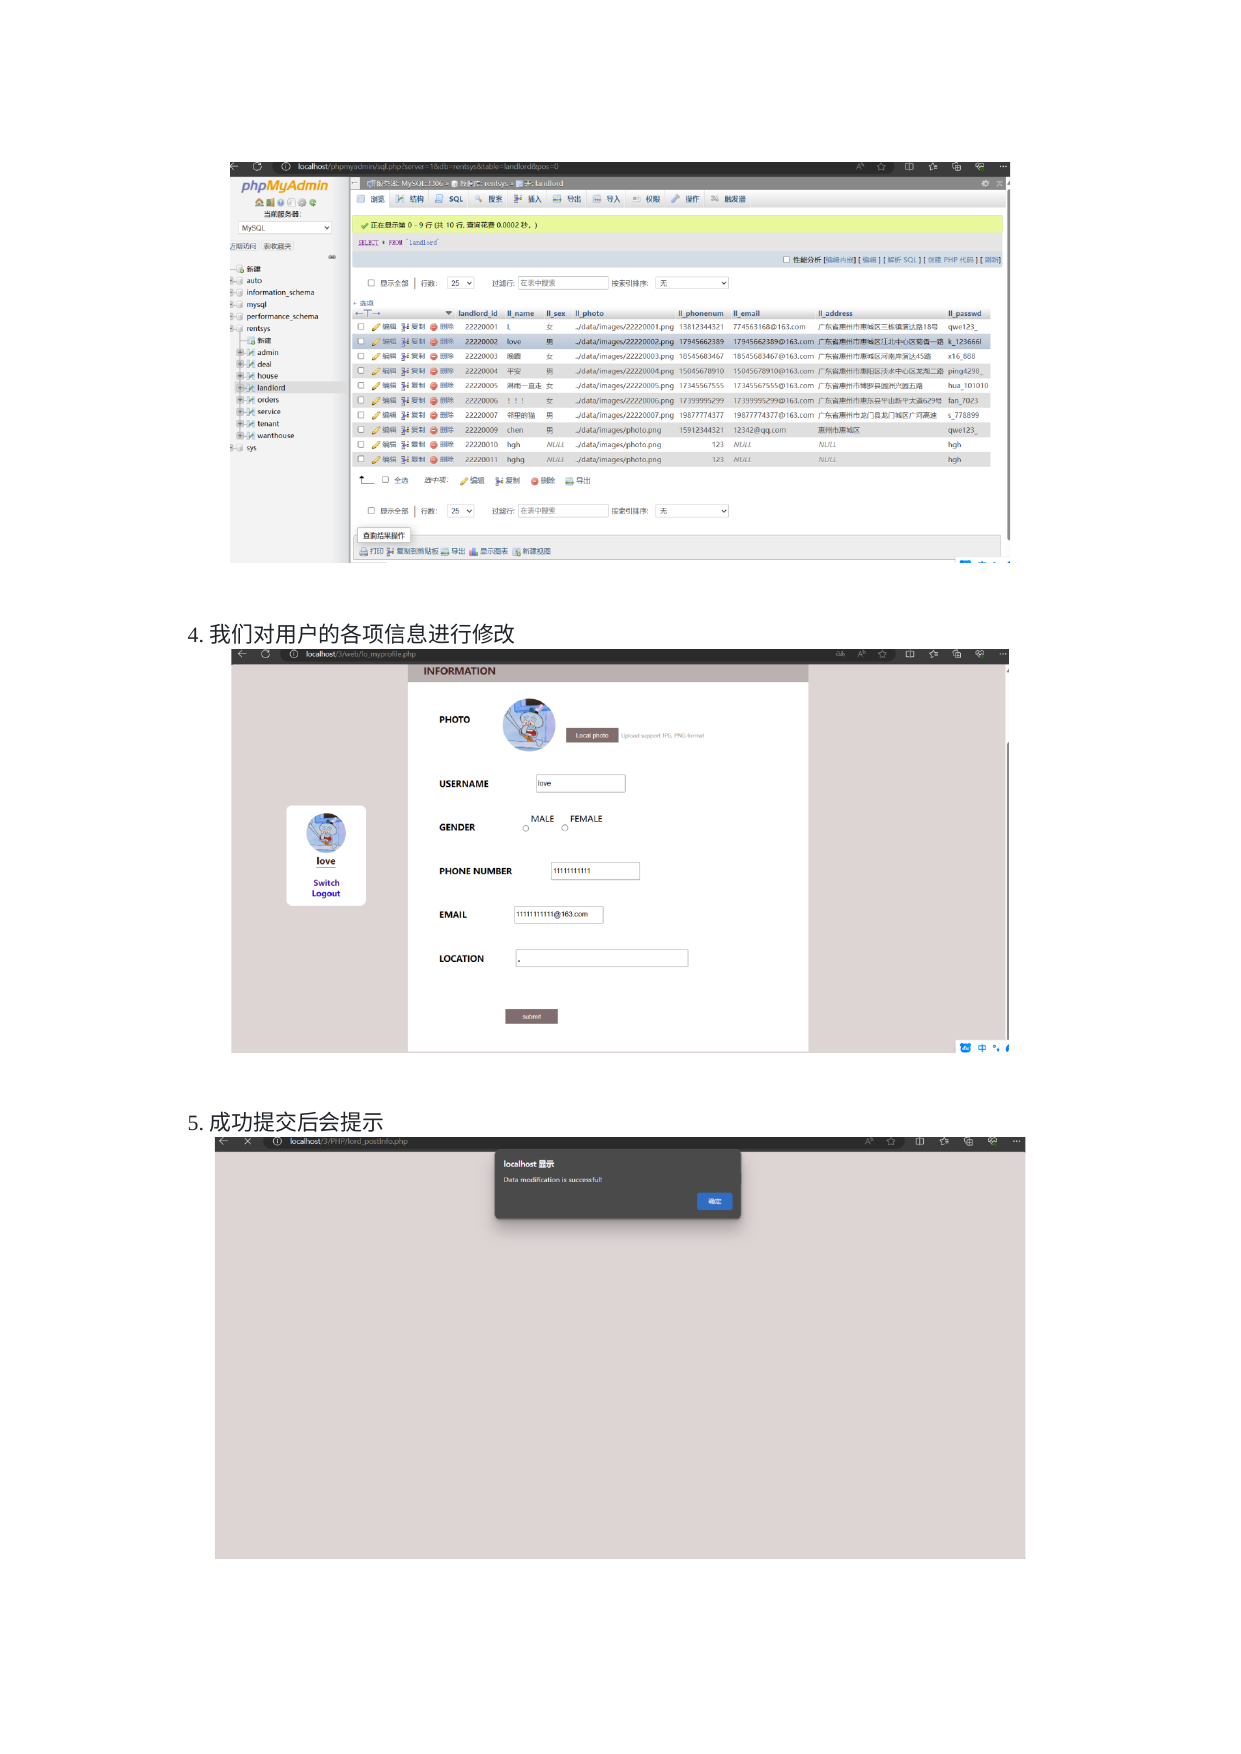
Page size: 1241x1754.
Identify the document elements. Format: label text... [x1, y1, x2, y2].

picture [231, 649, 1009, 1053]
picture [230, 162, 1011, 563]
list 成功提交后会提示 [187, 1104, 1053, 1137]
list 我们对用户的各项信息进行修改 [187, 617, 1053, 649]
picture [214, 1137, 1026, 1559]
